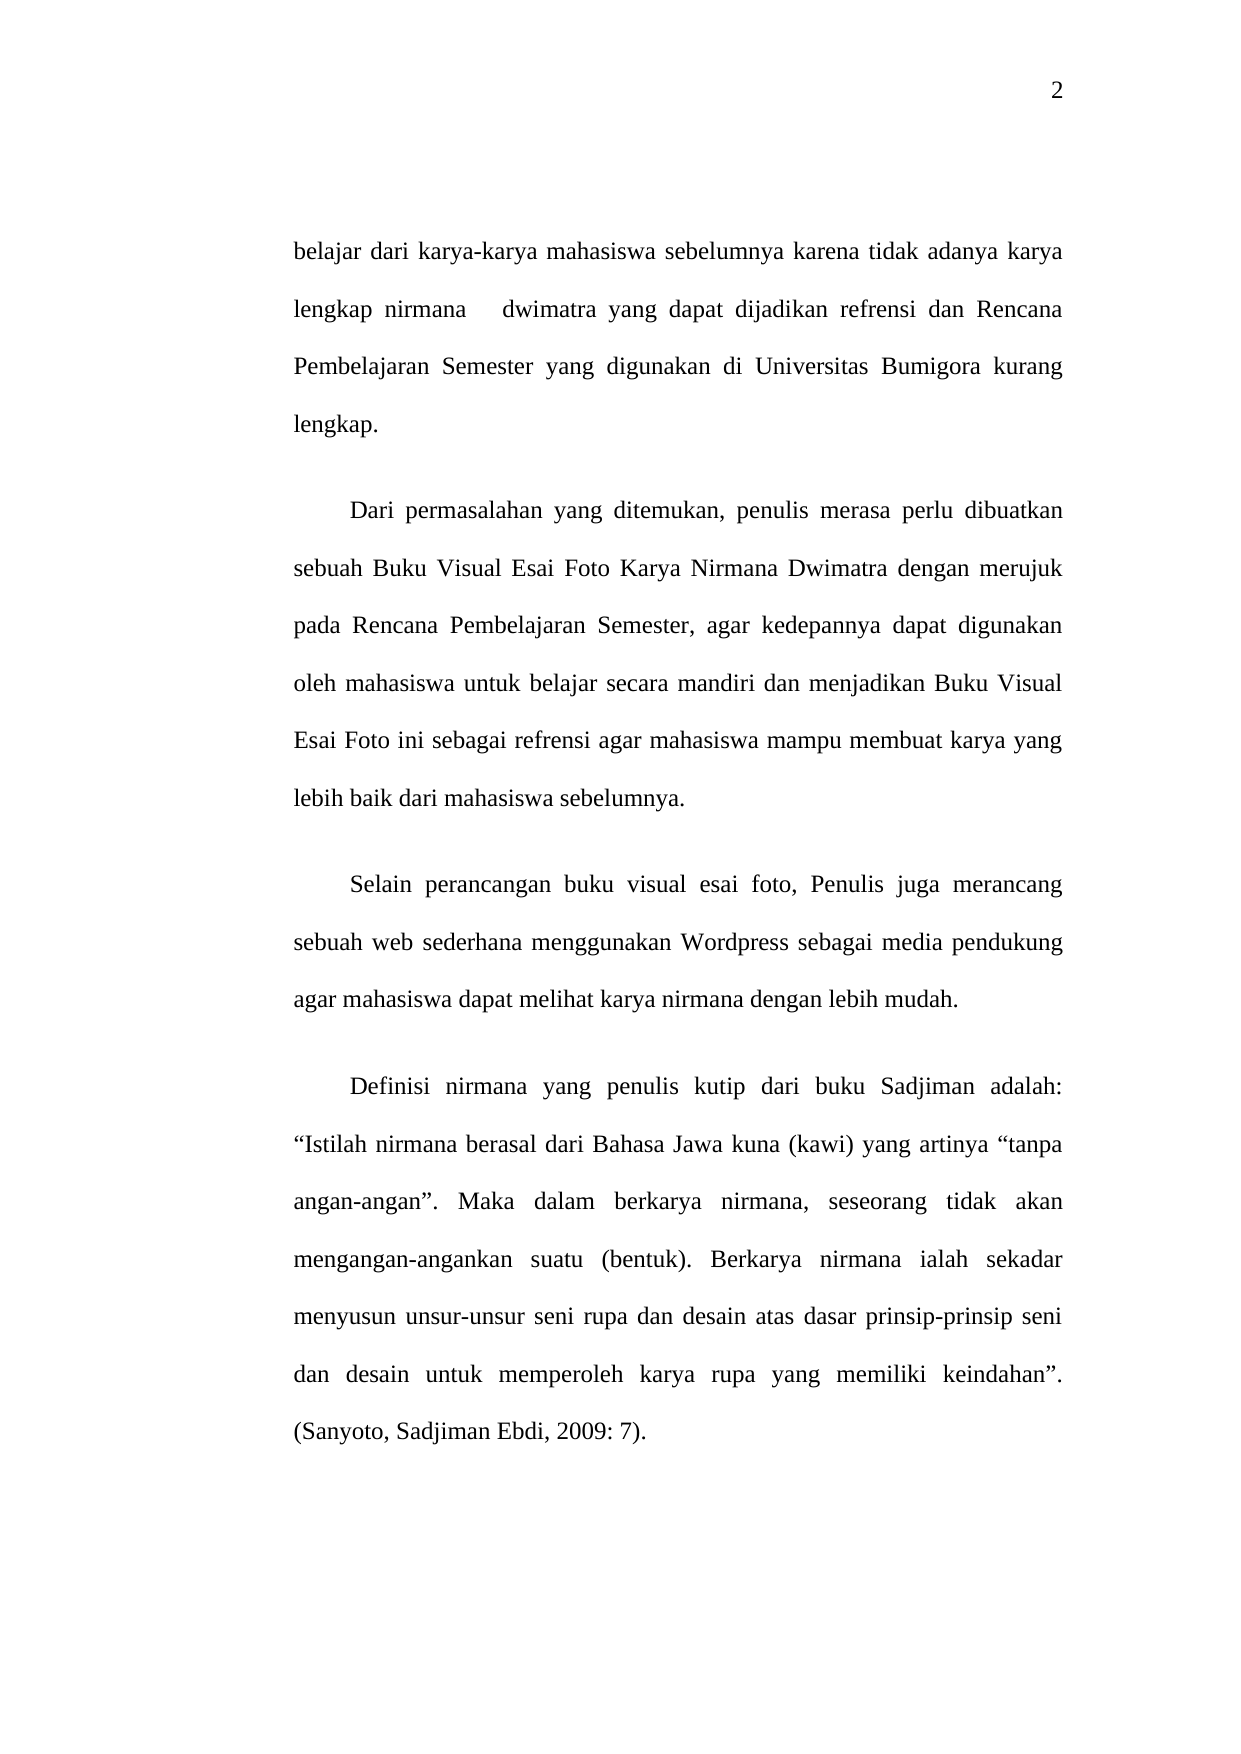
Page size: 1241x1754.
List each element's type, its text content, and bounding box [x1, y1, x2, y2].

text Dari permasalahan yang ditemukan, penulis merasa perlu dibuatkan sebuah Buku Visual Esai Foto Karya Nirmana Dwimatra dengan merujuk pada Rencana Pembelajaran Semester, agar kedepannya dapat digunakan oleh mahasiswa untuk belajar secara mandiri dan menjadikan Buku Visual Esai Foto ini sebagai refrensi agar mahasiswa mampu membuat karya yang lebih baik dari mahasiswa sebelumnya. [293, 495, 1063, 812]
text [293, 236, 1063, 437]
text Selain perancangan buku visual esai foto, Penulis juga merancang sebuah web sederhana menggunakan Wordpress sebagai media pendukung agar mahasiswa dapat melihat karya nirmana dengan lebih mudah. [293, 869, 1063, 1013]
text Definisi nirmana yang penulis kutip dari buku Sadjiman adalah: “Istilah nirmana berasal dari Bahasa Jawa kuna (kawi) yang artinya “tanpa angan-angan”. Maka dalam berkarya nirmana, seseorang tidak akan mengangan-angankan suatu (bentuk). Berkarya nirmana ialah sekadar menyusun unsur-unsur seni rupa dan desain atas dasar prinsip-prinsip seni dan desain untuk memperoleh karya rupa yang memiliki keindahan”. (Sanyoto, Sadjiman Ebdi, 2009: 7). [293, 1071, 1063, 1445]
